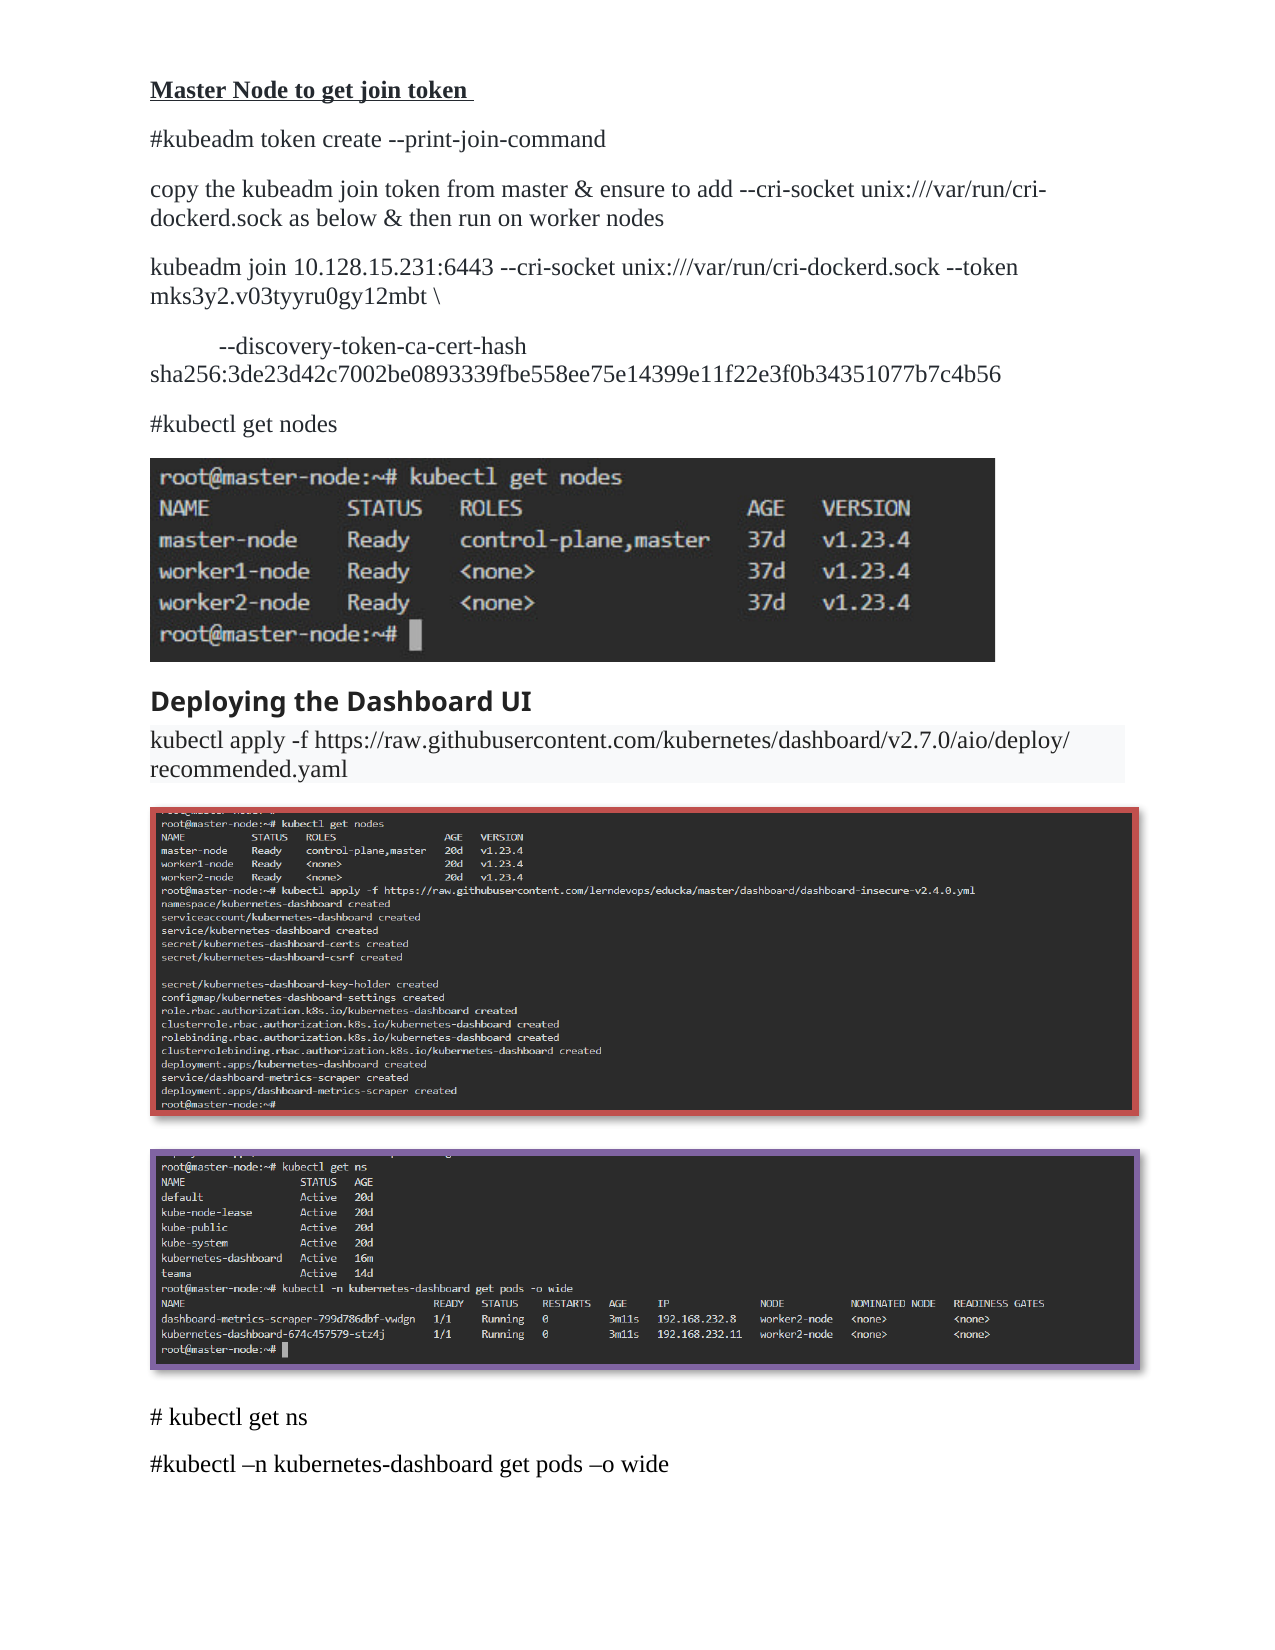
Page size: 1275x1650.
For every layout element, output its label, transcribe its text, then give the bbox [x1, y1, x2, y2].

text #kubectl –n kubernetes-dashboard get pods –o wide [150, 1449, 1125, 1478]
text kubeadm join 10.128.15.231:6443 --cri-socket unix:///var/run/cri-dockerd.sock --token mks3y2.v03tyyru0gy12mbt \ [150, 252, 1125, 310]
text #kubectl get nodes [150, 409, 1125, 438]
subtitle Deploying the Dashboard UI [150, 683, 1125, 719]
text #kubeadm token create --print-join-command [150, 124, 1125, 153]
text # kubectl get ns [150, 1402, 1125, 1430]
text Master Node to get join token [150, 75, 1125, 104]
picture [156, 813, 1132, 1110]
picture [150, 458, 996, 662]
text kubectl apply -f https://raw.githubusercontent.com/kubernetes/dashboard/v2.7.0/aio/deploy/recommended.yaml [150, 725, 1125, 783]
text copy the kubeadm join token from master & ensure to add --cri-socket unix:///var/run/cri-dockerd.sock as below & then run on worker nodes [150, 174, 1125, 232]
text --discovery-token-ca-cert-hash sha256:3de23d42c7002be0893339fbe558ee75e14399e11f22e3f0b34351077b7c4b56 [150, 331, 1125, 388]
picture [156, 1156, 1134, 1364]
